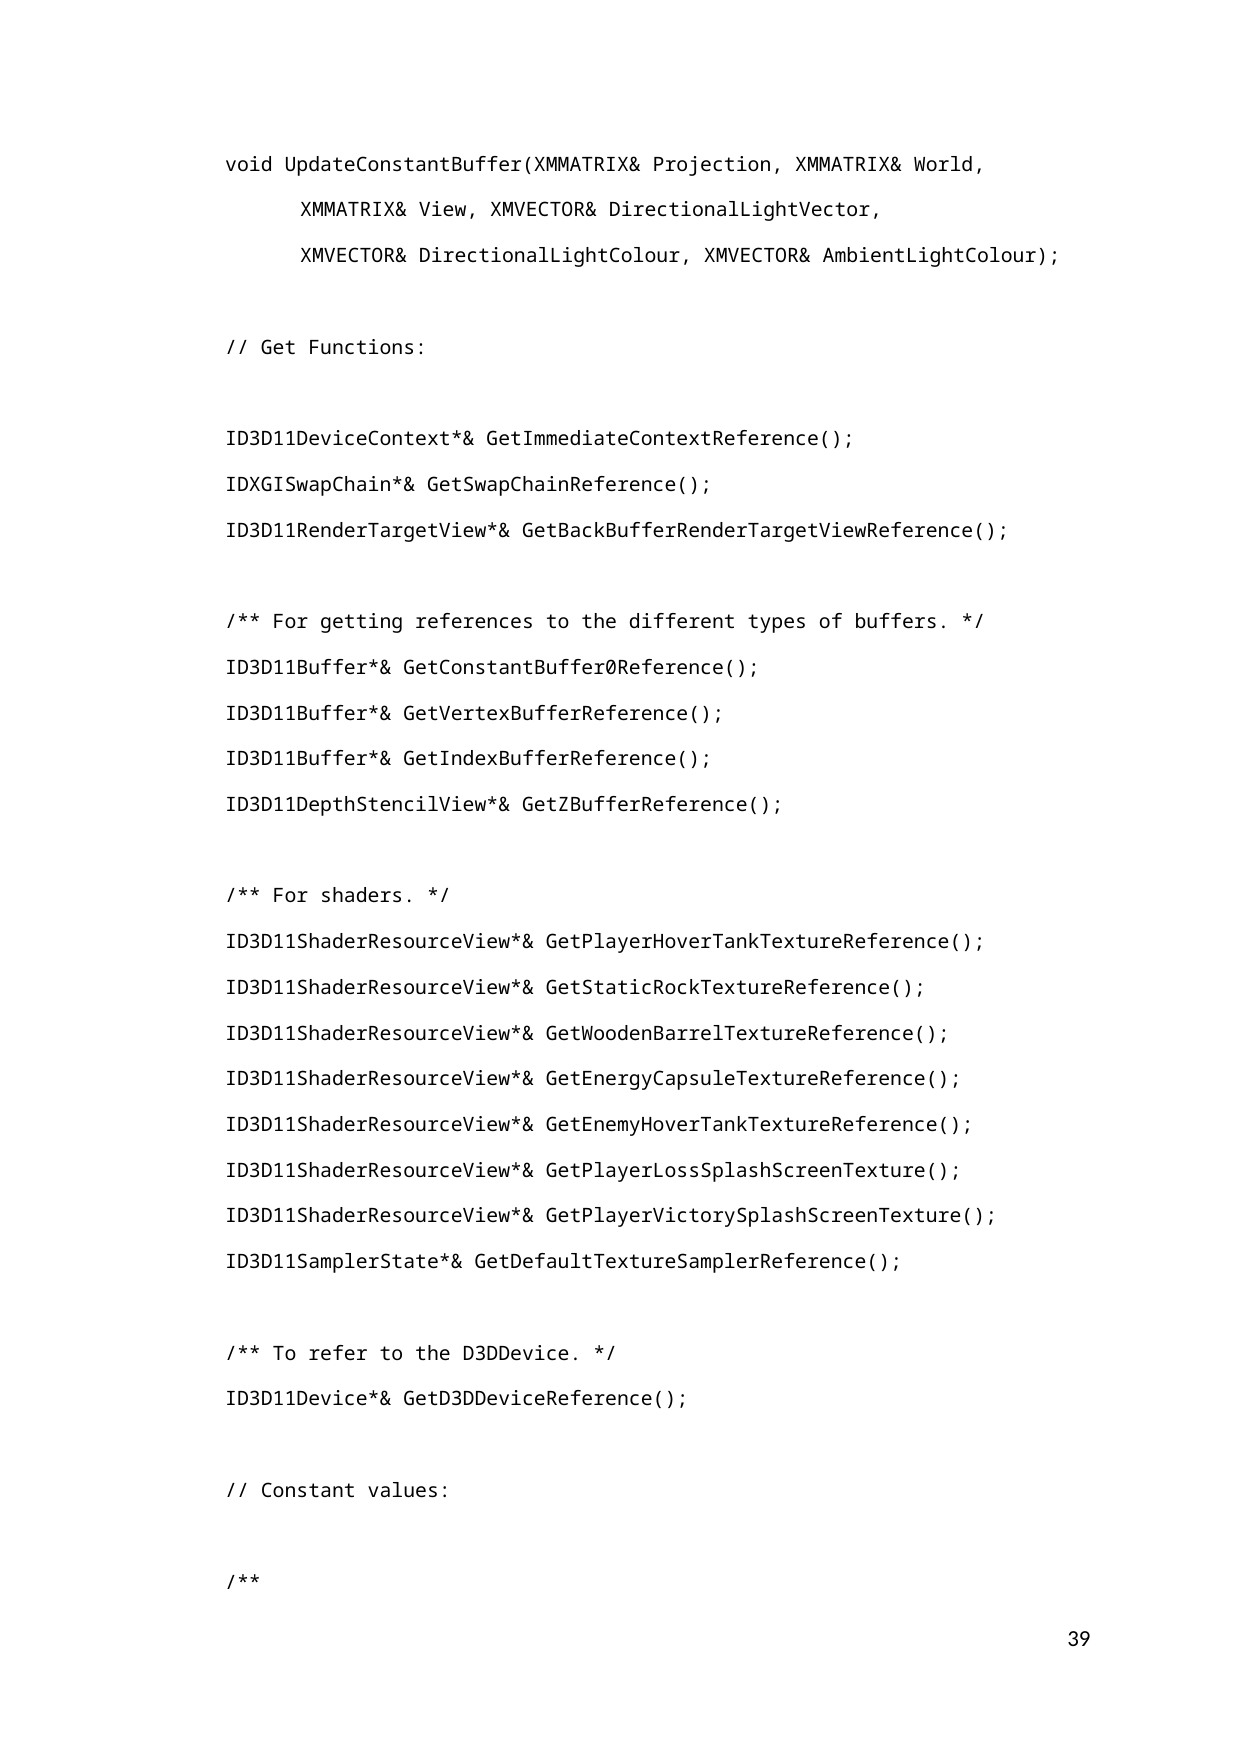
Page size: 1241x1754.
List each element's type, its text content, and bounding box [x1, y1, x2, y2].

text XMMATRIX& View, XMVECTOR& DirectionalLightVector, [150, 196, 1090, 223]
text ID3D11Device*& GetD3DDeviceReference(); [150, 1385, 1090, 1412]
text IDXGISwapChain*& GetSwapChainReference(); [150, 470, 1090, 497]
text ID3D11SamplerState*& GetDefaultTextureSamplerReference(); [150, 1247, 1090, 1274]
text ID3D11Buffer*& GetVertexBufferReference(); [150, 699, 1090, 726]
text ID3D11RenderTargetView*& GetBackBufferRenderTargetViewReference(); [150, 516, 1090, 543]
text ID3D11DepthStencilView*& GetZBufferReference(); [150, 790, 1090, 817]
text /** [150, 1569, 1090, 1596]
text ID3D11DeviceContext*& GetImmediateContextReference(); [150, 424, 1090, 451]
text // Get Functions: [150, 333, 1090, 360]
text /** For getting references to the different types of buffers. */ [150, 607, 1090, 634]
text ID3D11Buffer*& GetIndexBufferReference(); [150, 744, 1090, 771]
text ID3D11ShaderResourceView*& GetPlayerVictorySplashScreenTexture(); [150, 1202, 1090, 1229]
text ID3D11ShaderResourceView*& GetPlayerLossSplashScreenTexture(); [150, 1156, 1090, 1183]
text ID3D11ShaderResourceView*& GetStaticRockTextureReference(); [150, 973, 1090, 1000]
text XMVECTOR& DirectionalLightColour, XMVECTOR& AmbientLightColour); [150, 241, 1090, 268]
text /** To refer to the D3DDevice. */ [150, 1339, 1090, 1366]
text void UpdateConstantBuffer(XMMATRIX& Projection, XMMATRIX& World, [150, 150, 1090, 177]
text /** For shaders. */ [150, 882, 1090, 909]
text ID3D11ShaderResourceView*& GetPlayerHoverTankTextureReference(); [150, 927, 1090, 954]
text ID3D11ShaderResourceView*& GetEnergyCapsuleTextureReference(); [150, 1064, 1090, 1092]
text ID3D11ShaderResourceView*& GetWoodenBarrelTextureReference(); [150, 1019, 1090, 1046]
text ID3D11ShaderResourceView*& GetEnemyHoverTankTextureReference(); [150, 1110, 1090, 1137]
text // Constant values: [150, 1476, 1090, 1503]
text ID3D11Buffer*& GetConstantBuffer0Reference(); [150, 653, 1090, 680]
